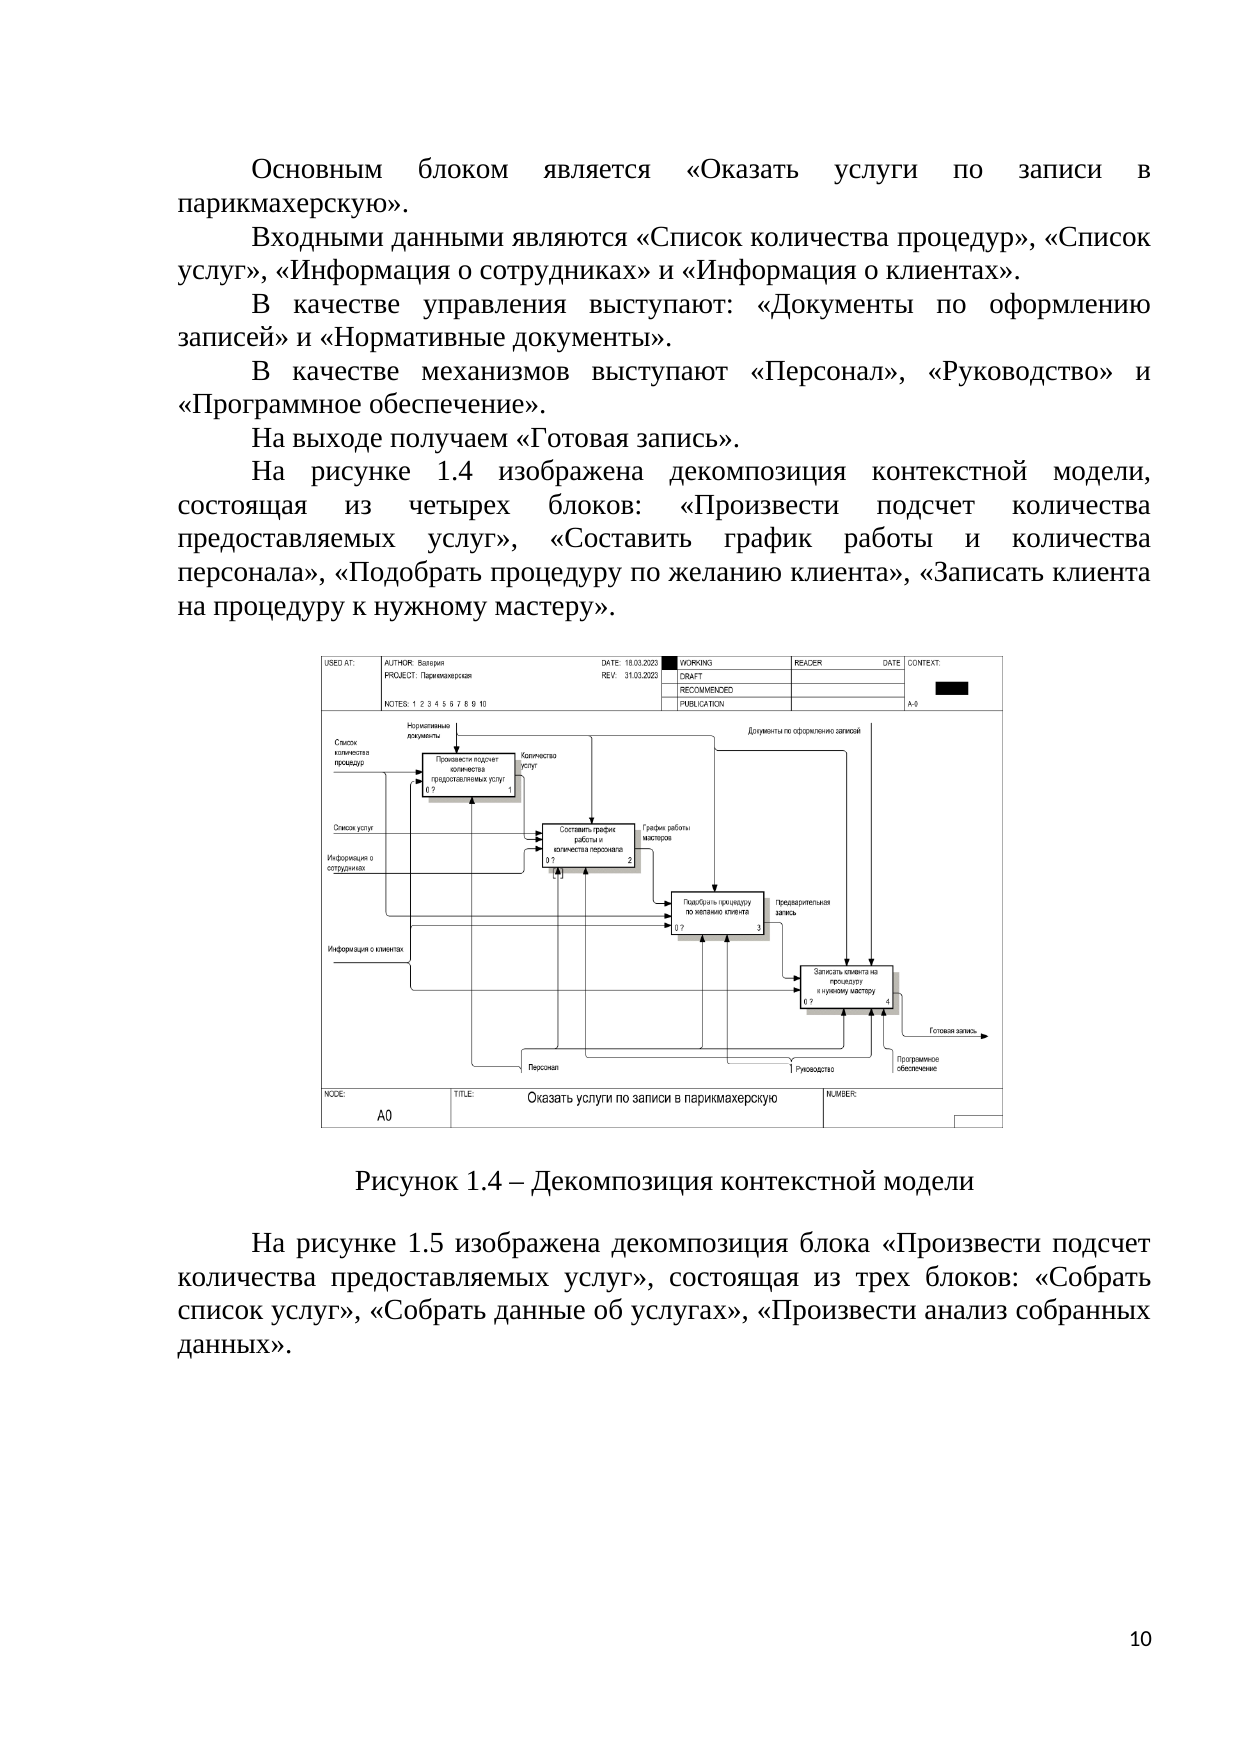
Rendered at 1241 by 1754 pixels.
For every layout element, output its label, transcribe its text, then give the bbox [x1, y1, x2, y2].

text На рисунке 1.4 изображена декомпозиция контекстной модели, состоящая из четырех блоков: «Произвести подсчет количества предоставляемых услуг», «Составить график работы и количества персонала», «Подобрать процедуру по желанию клиента», «Записать клиента на процедуру к нужному мастеру». [177, 453, 1152, 621]
text Рисунок 1.4 – Декомпозиция контекстной модели [177, 1163, 1152, 1197]
picture [319, 654, 1010, 1131]
text На выходе получаем «Готовая запись». [177, 420, 1152, 453]
text На рисунке 1.5 изображена декомпозиция блока «Произвести подсчет количества предоставляемых услуг», состоящая из трех блоков: «Собрать список услуг», «Собрать данные об услугах», «Произвести анализ собранных данных». [177, 1225, 1152, 1359]
text Основным блоком является «Оказать услуги по записи в парикмахерскую». [177, 152, 1152, 219]
text В качестве управления выступают: «Документы по оформлению записей» и «Нормативные документы». [177, 286, 1152, 353]
text В качестве механизмов выступают «Персонал», «Руководство» и «Программное обеспечение». [177, 353, 1152, 420]
text Входными данными являются «Список количества процедур», «Список услуг», «Информация о сотрудниках» и «Информация о клиентах». [177, 219, 1152, 286]
